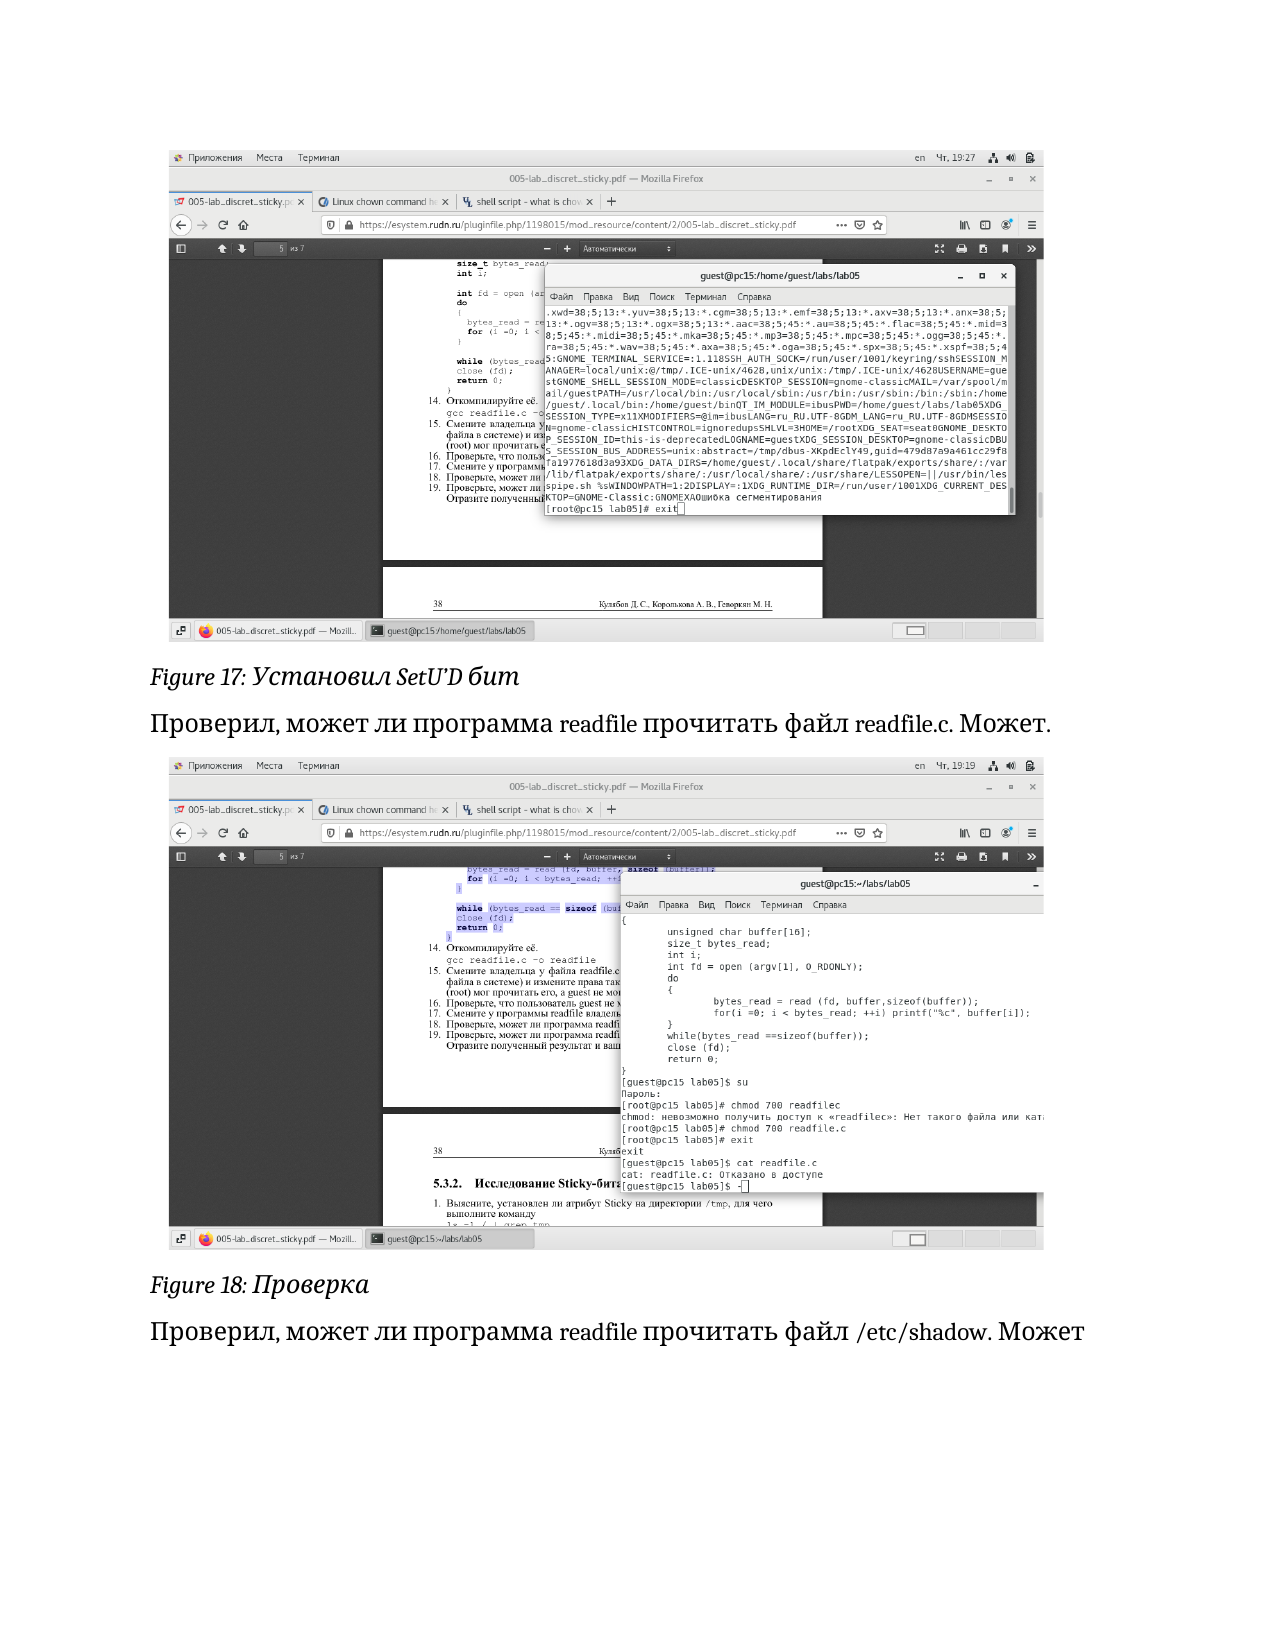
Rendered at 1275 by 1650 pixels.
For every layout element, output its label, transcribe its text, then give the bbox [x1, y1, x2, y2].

picture [168, 757, 1044, 1250]
picture [168, 150, 1044, 642]
text Проверил, может ли программа readfile прочитать файл readfile.c. Может. [150, 710, 1125, 739]
text Проверил, может ли программа readfile прочитать файл /etc/shadow. Может [150, 1318, 1125, 1347]
